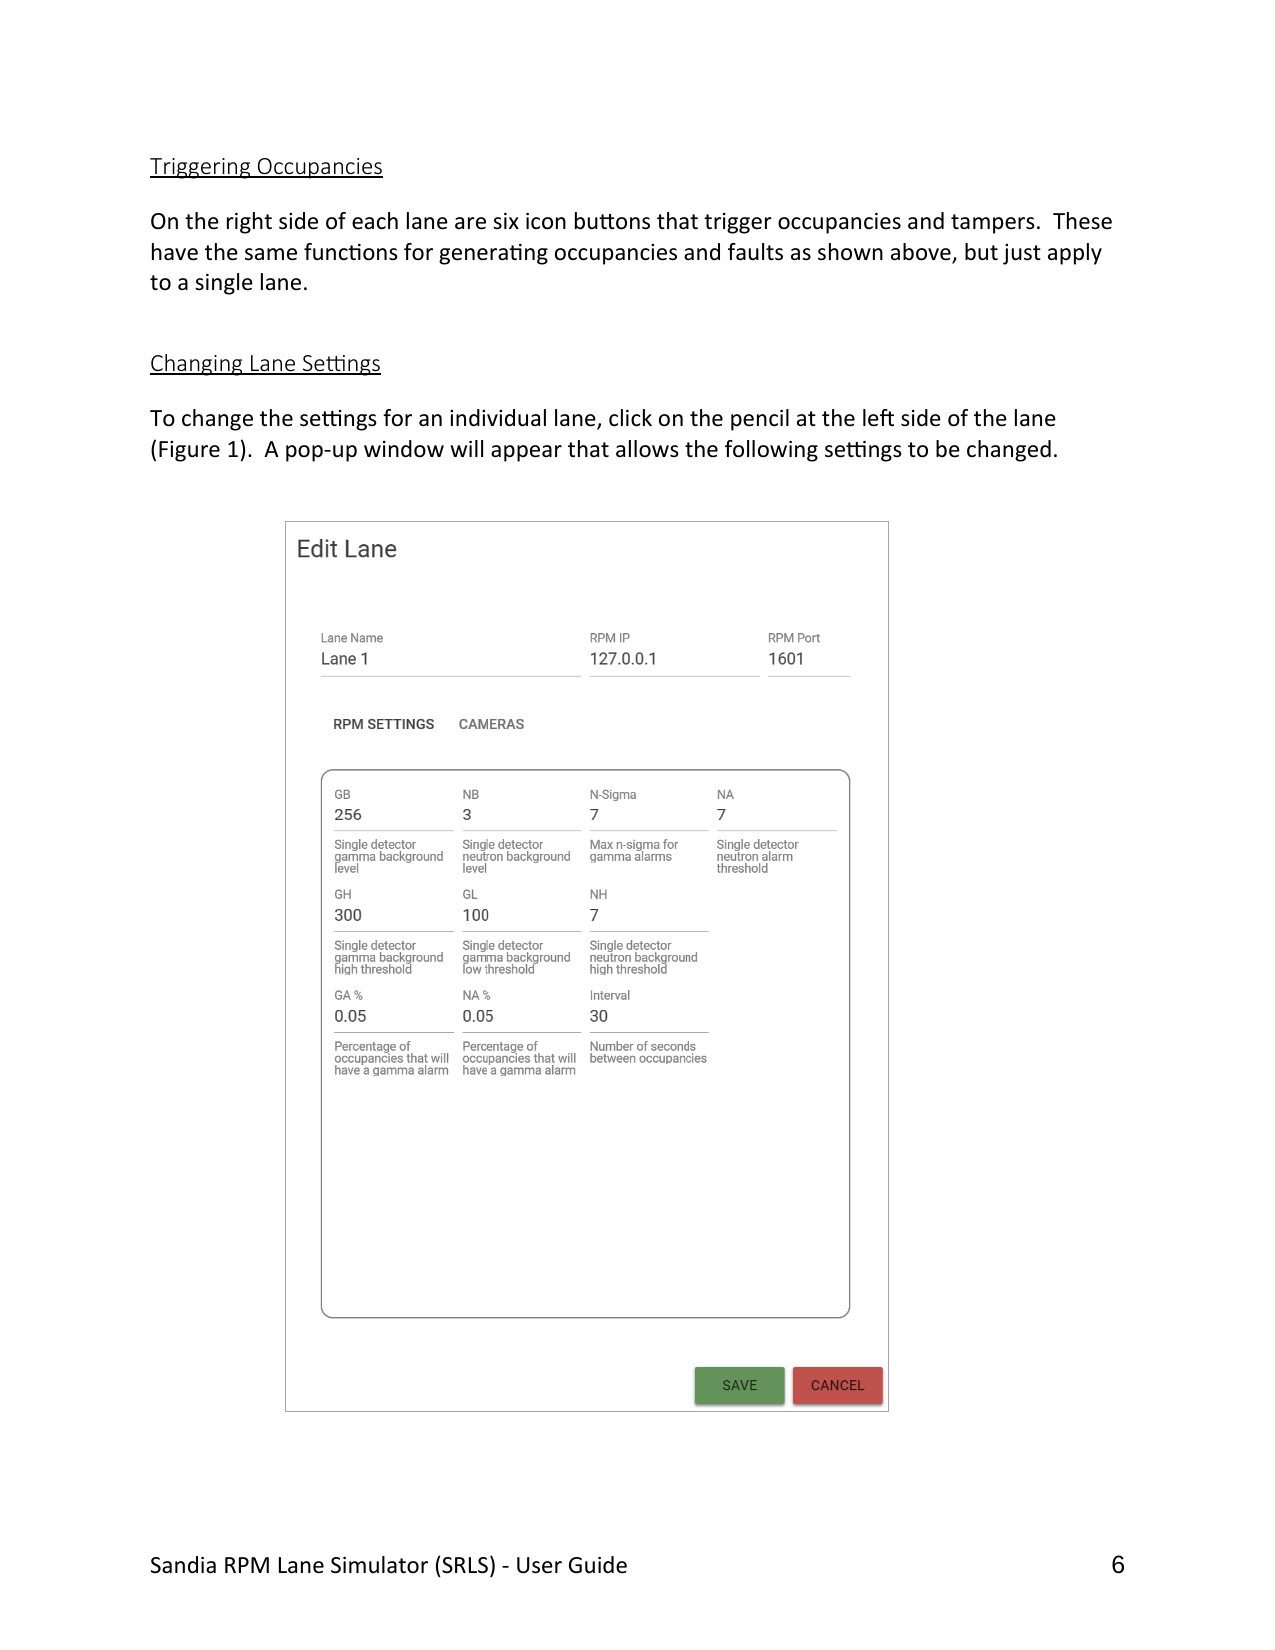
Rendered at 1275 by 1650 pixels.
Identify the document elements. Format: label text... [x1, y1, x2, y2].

text To change the settings for an individual lane, click on the pencil at the left side of the lane (Figure 1). A pop-up window will appear that allows the following settings to be changed. [150, 403, 1125, 464]
text On the right side of each lane are six icon buttons that trigger occupancies and tampers. These have the same functions for generating occupancies and faults as shown above, but just apply to a single lane. [150, 206, 1125, 297]
subtitle Changing Lane Settings [150, 347, 1125, 378]
picture [286, 522, 888, 1411]
subtitle Triggering Occupancies [150, 150, 1125, 181]
